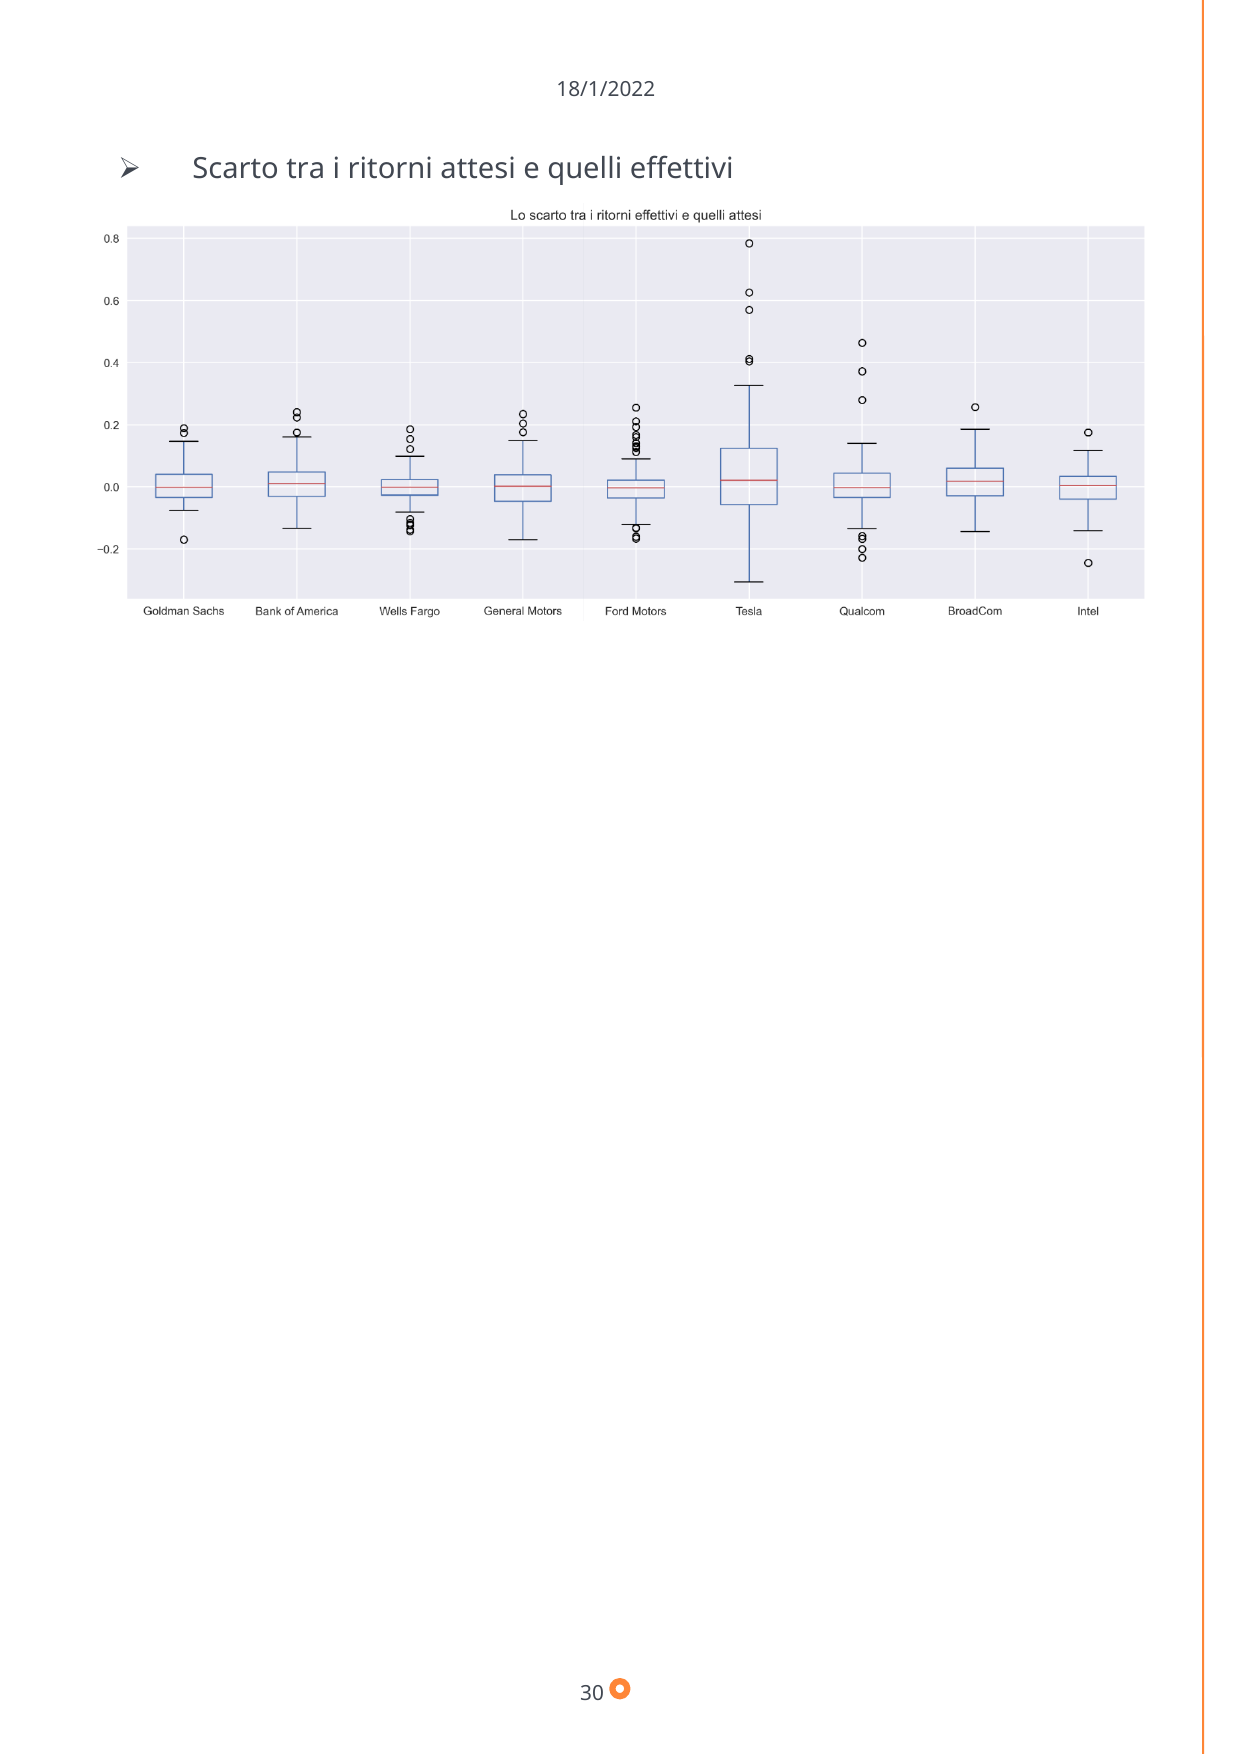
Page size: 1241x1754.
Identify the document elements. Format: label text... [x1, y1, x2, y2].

subtitle Scarto tra i ritorni attesi e quelli effettivi [118, 148, 1122, 187]
picture [93, 203, 1147, 621]
